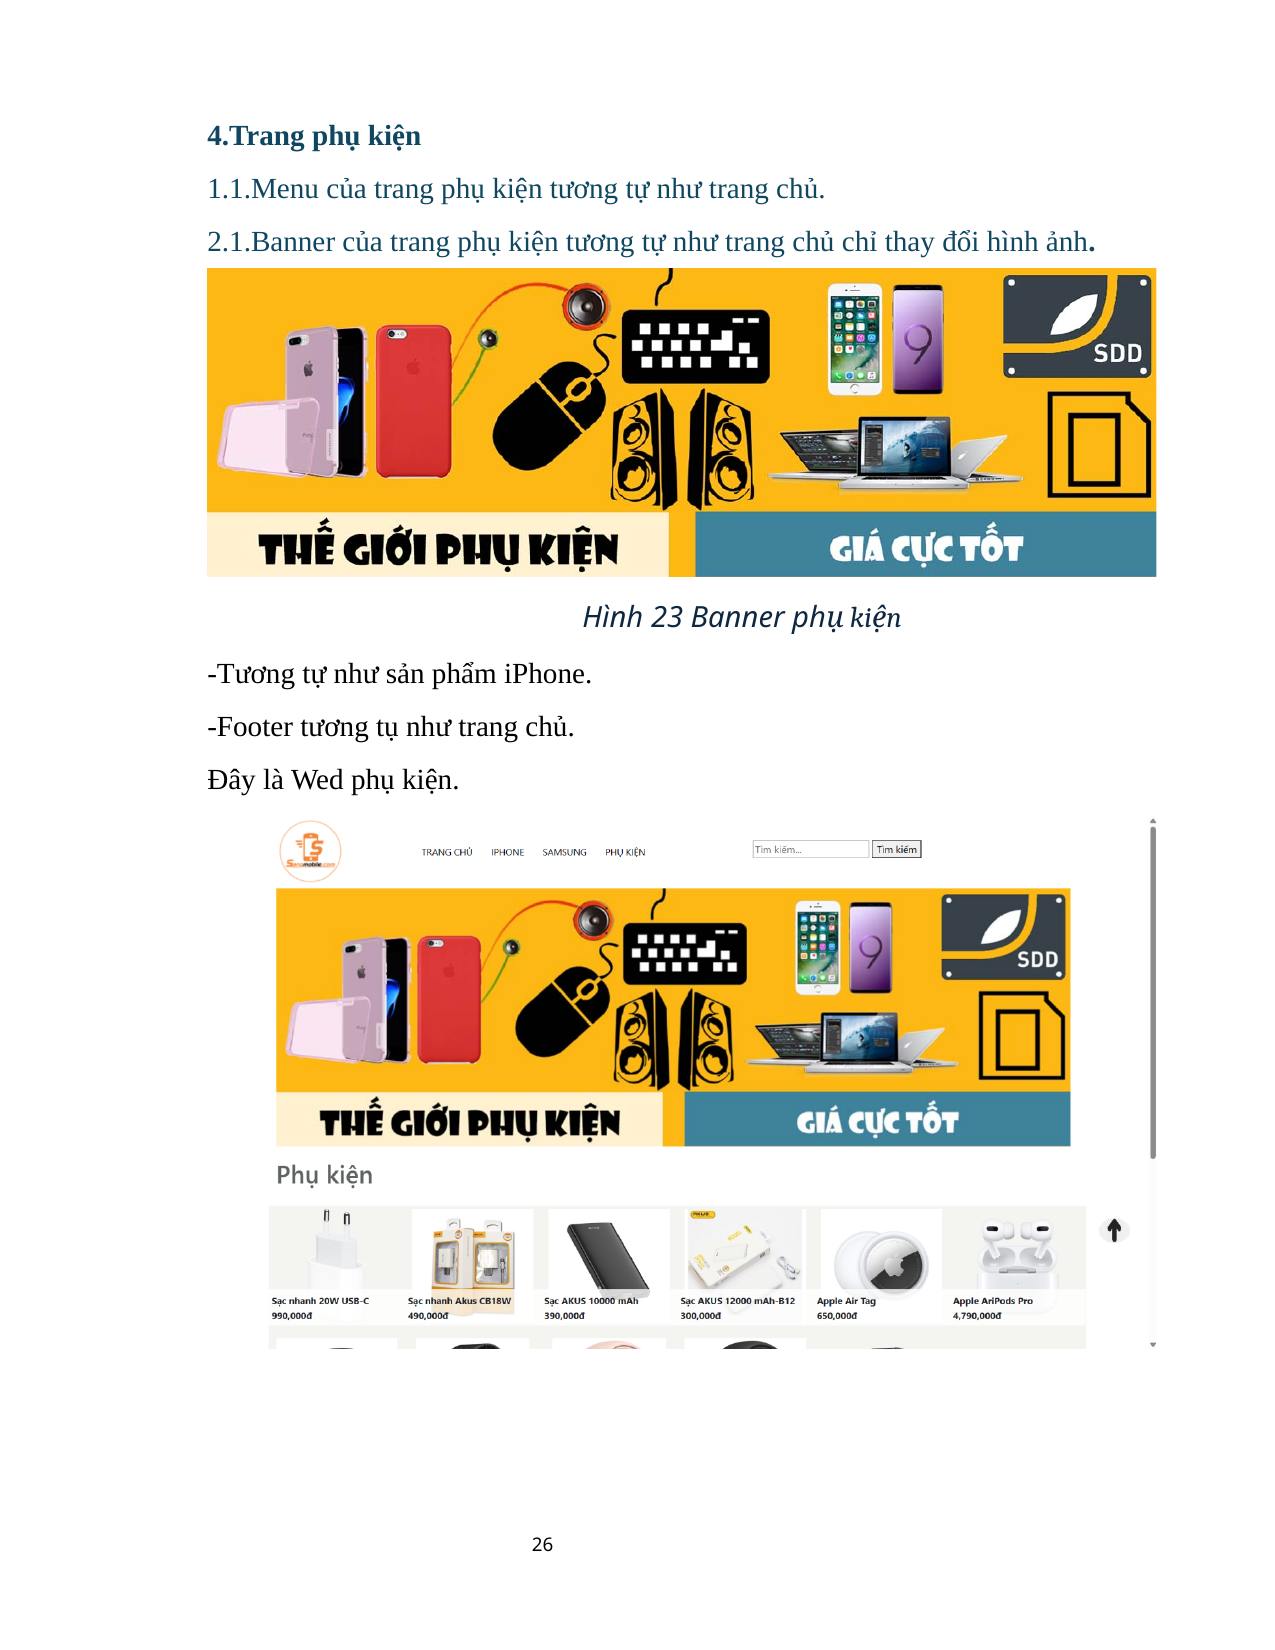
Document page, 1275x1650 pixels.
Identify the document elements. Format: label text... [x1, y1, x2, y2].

text Hình 23 Banner phụ kiện [507, 596, 1156, 636]
subtitle 2.1.Banner của trang phụ kiện tương tự như trang chủ chỉ thay đổi hình ảnh. [207, 224, 1156, 258]
picture [207, 268, 1157, 577]
subtitle 4.Trang phụ kiện [207, 118, 1156, 152]
text Đây là Wed phụ kiện. [207, 762, 1156, 796]
subtitle 1.1.Menu của trang phụ kiện tương tự như trang chủ. [207, 171, 1156, 205]
text -Footer tương tụ như trang chủ. [207, 709, 1156, 743]
text -Tương tự như sản phẩm iPhone. [207, 657, 1156, 690]
picture [207, 815, 1157, 1349]
